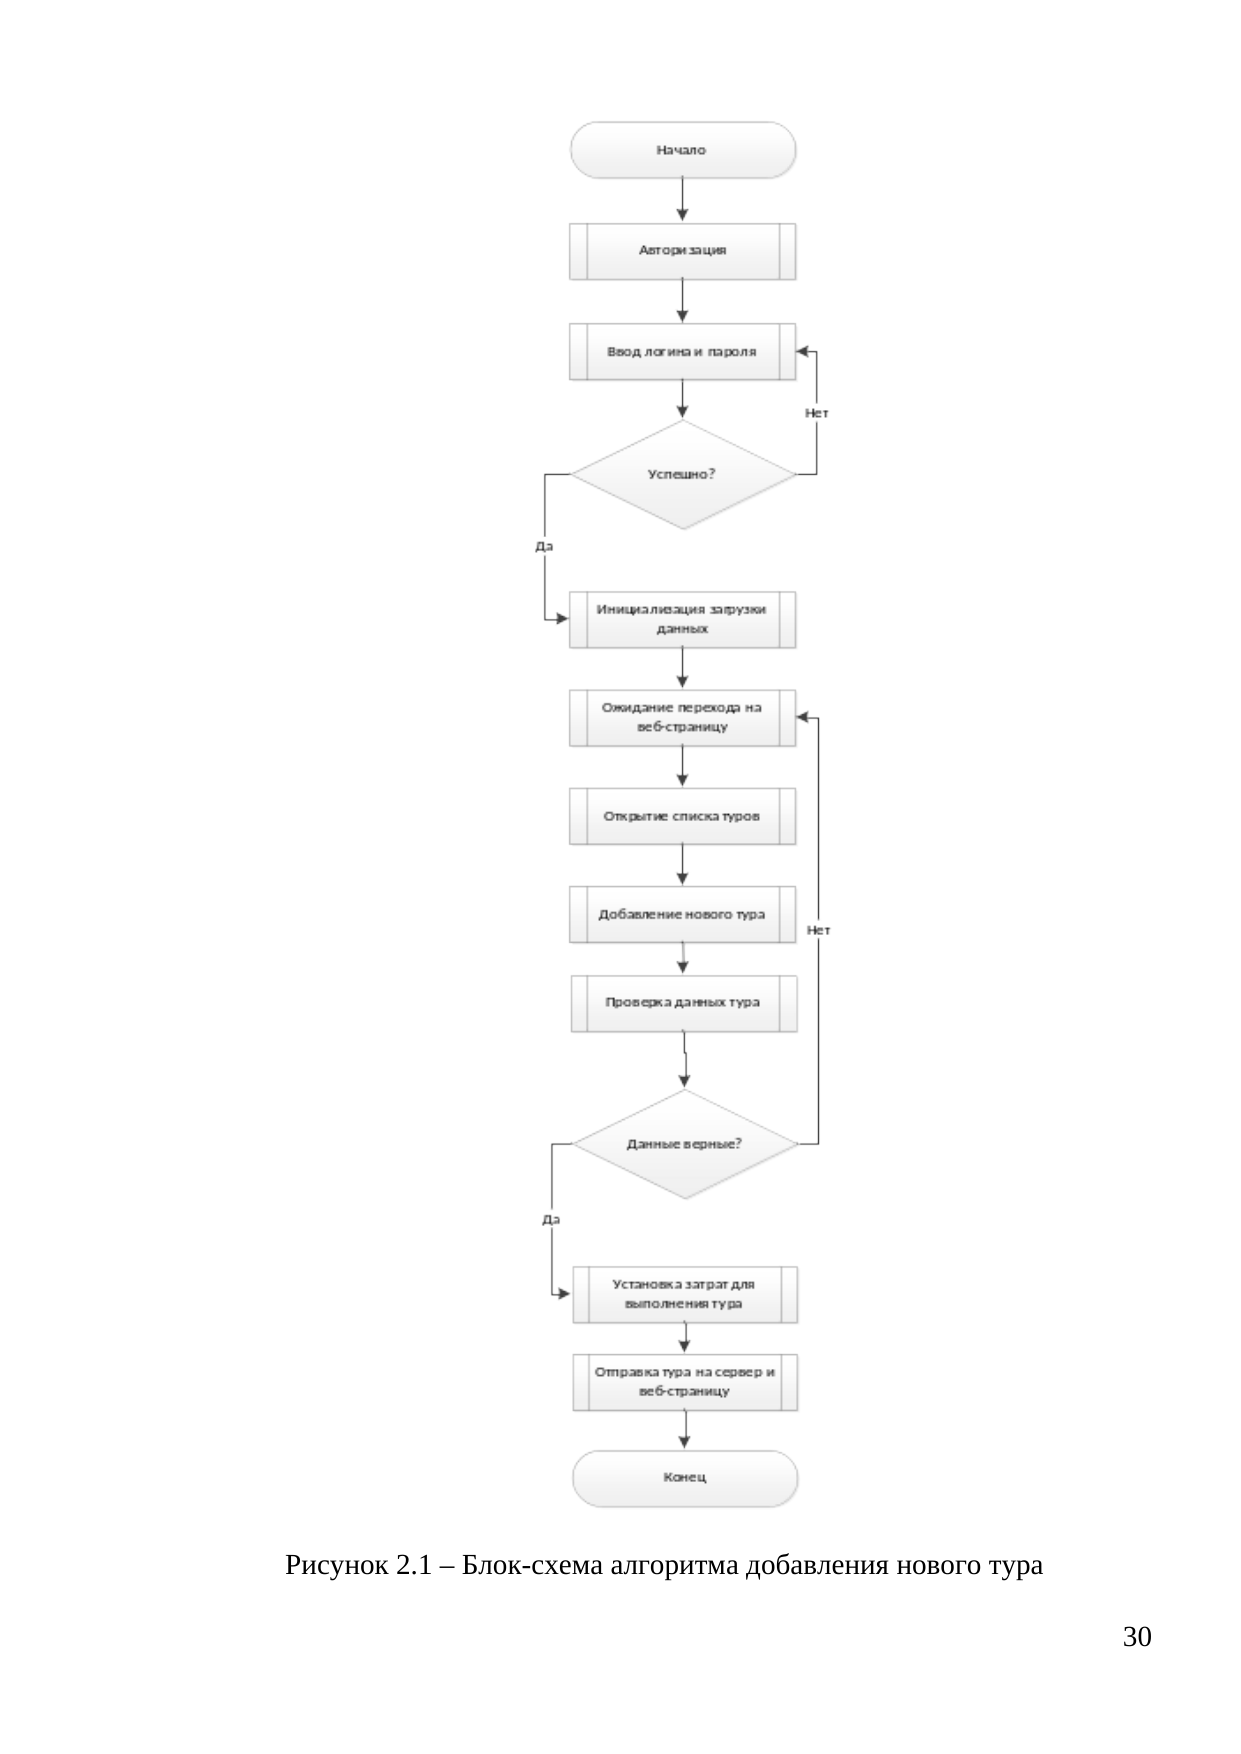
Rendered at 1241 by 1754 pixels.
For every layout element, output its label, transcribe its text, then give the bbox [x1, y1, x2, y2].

text Рисунок 2.1 – Блок-схема алгоритма добавления нового тура [177, 1547, 1152, 1581]
